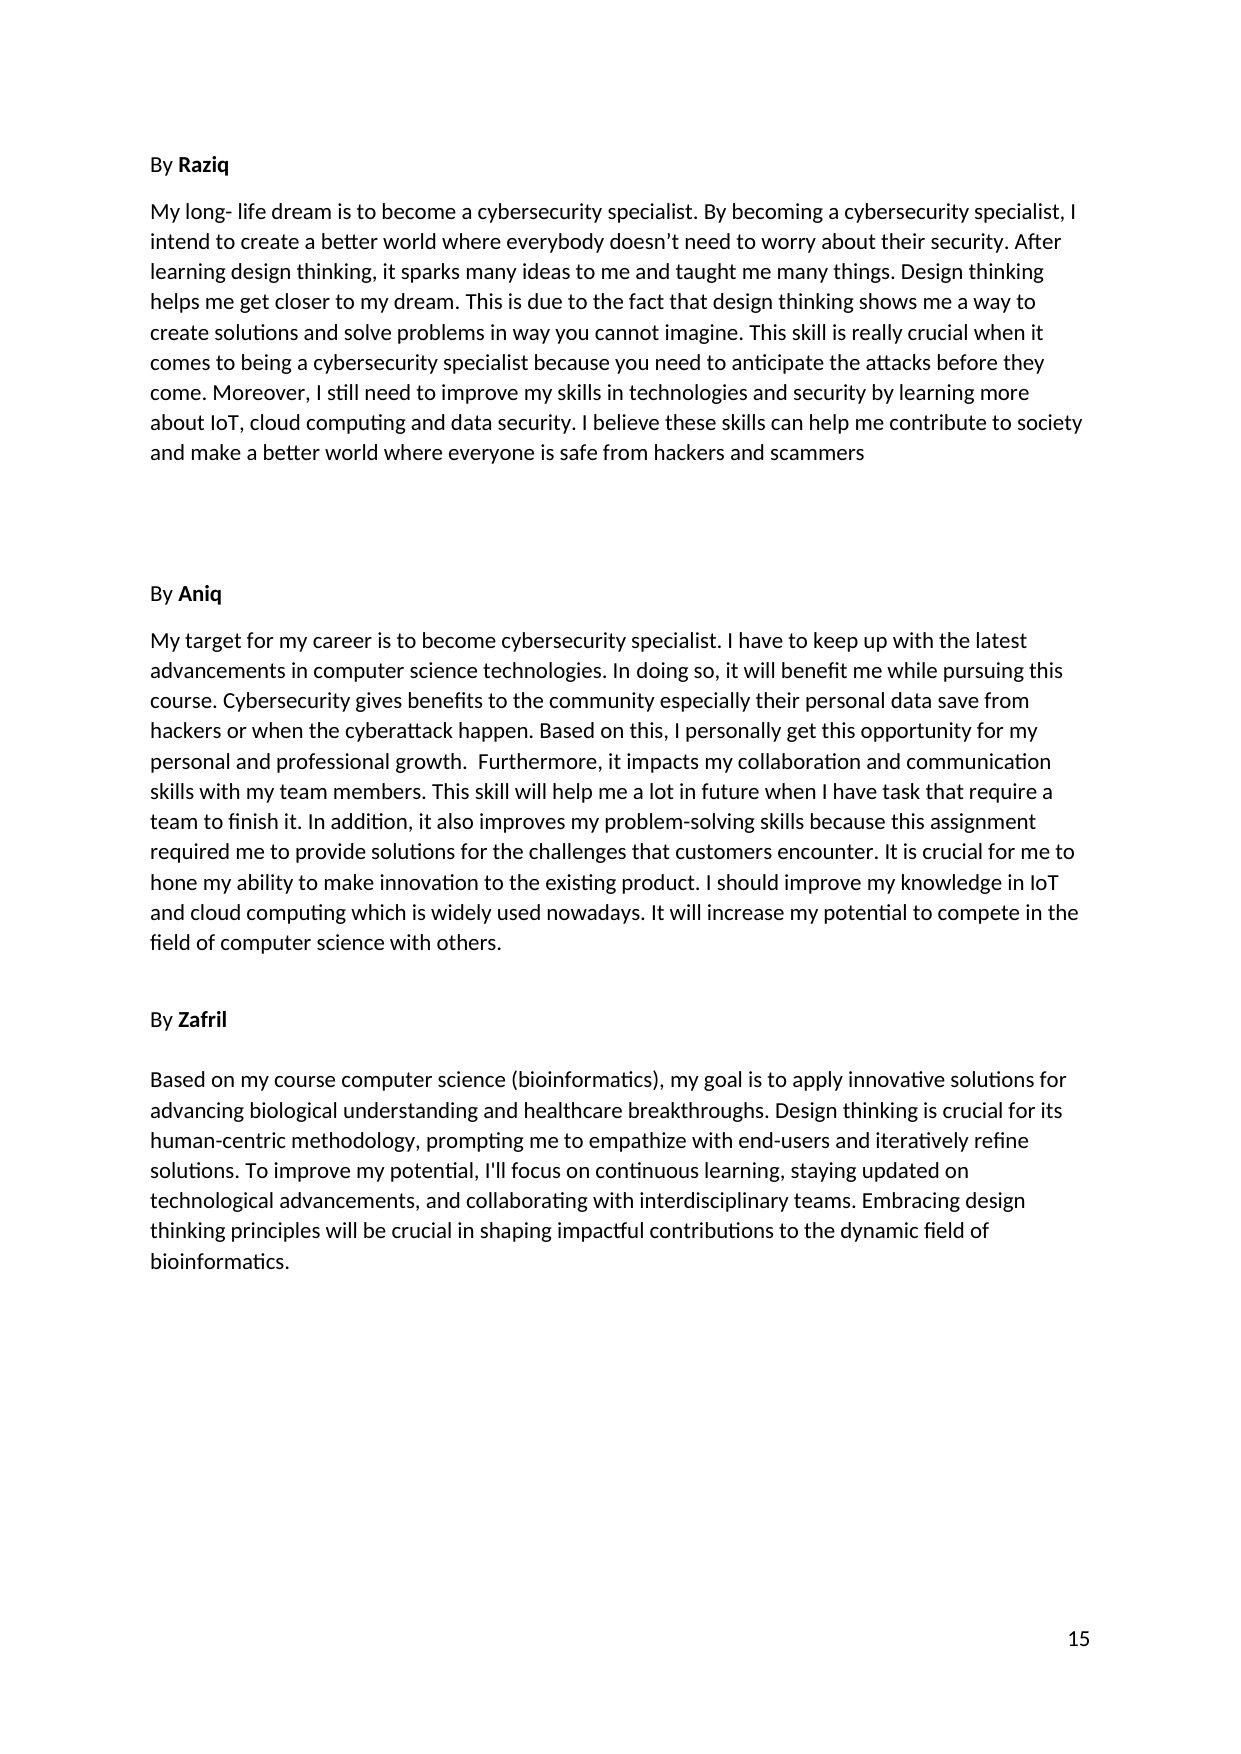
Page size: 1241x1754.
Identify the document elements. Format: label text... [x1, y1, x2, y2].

text By Zafril Based on my course computer science (bioinformatics), my goal is to apply innovative solutions for advancing biological understanding and healthcare breakthroughs. Design thinking is crucial for its human-centric methodology, prompting me to empathize with end-users and iteratively refine solutions. To improve my potential, I'll focus on continuous learning, staying updated on technological advancements, and collaborating with interdisciplinary teams. Embracing design thinking principles will be crucial in shaping impactful contributions to the dynamic field of bioinformatics. [150, 1005, 1090, 1275]
text By Aniq [150, 579, 1090, 607]
text By Raziq [150, 150, 1090, 178]
text My long- life dream is to become a cybersecurity specialist. By becoming a cybersecurity specialist, I intend to create a better world where everybody doesn’t need to worry about their security. After learning design thinking, it sparks many ideas to me and taught me many things. Design thinking helps me get closer to my dream. This is due to the fact that design thinking shows me a way to create solutions and solve problems in way you cannot imagine. This skill is really crucial when it comes to being a cybersecurity specialist because you need to anticipate the attacks before they come. Moreover, I still need to improve my skills in technologies and security by learning more about IoT, cloud computing and data security. I believe these skills can help me contribute to society and make a better world where everyone is safe from hackers and scammers [150, 197, 1090, 467]
text My target for my career is to become cybersecurity specialist. I have to keep up with the latest advancements in computer science technologies. In doing so, it will benefit me while pursuing this course. Cybersecurity gives benefits to the community especially their personal data save from hackers or when the cyberattack happen. Based on this, I personally get this opportunity for my personal and professional growth. Furthermore, it impacts my collaboration and communication skills with my team members. This skill will help me a lot in future when I have task that require a team to finish it. In addition, it also improves my problem-solving skills because this assignment required me to provide solutions for the challenges that customers encounter. It is crucial for me to hone my ability to make innovation to the existing product. I should improve my knowledge in IoT and cloud computing which is widely used nowadays. It will increase my potential to compete in the field of computer science with others. [150, 626, 1090, 986]
